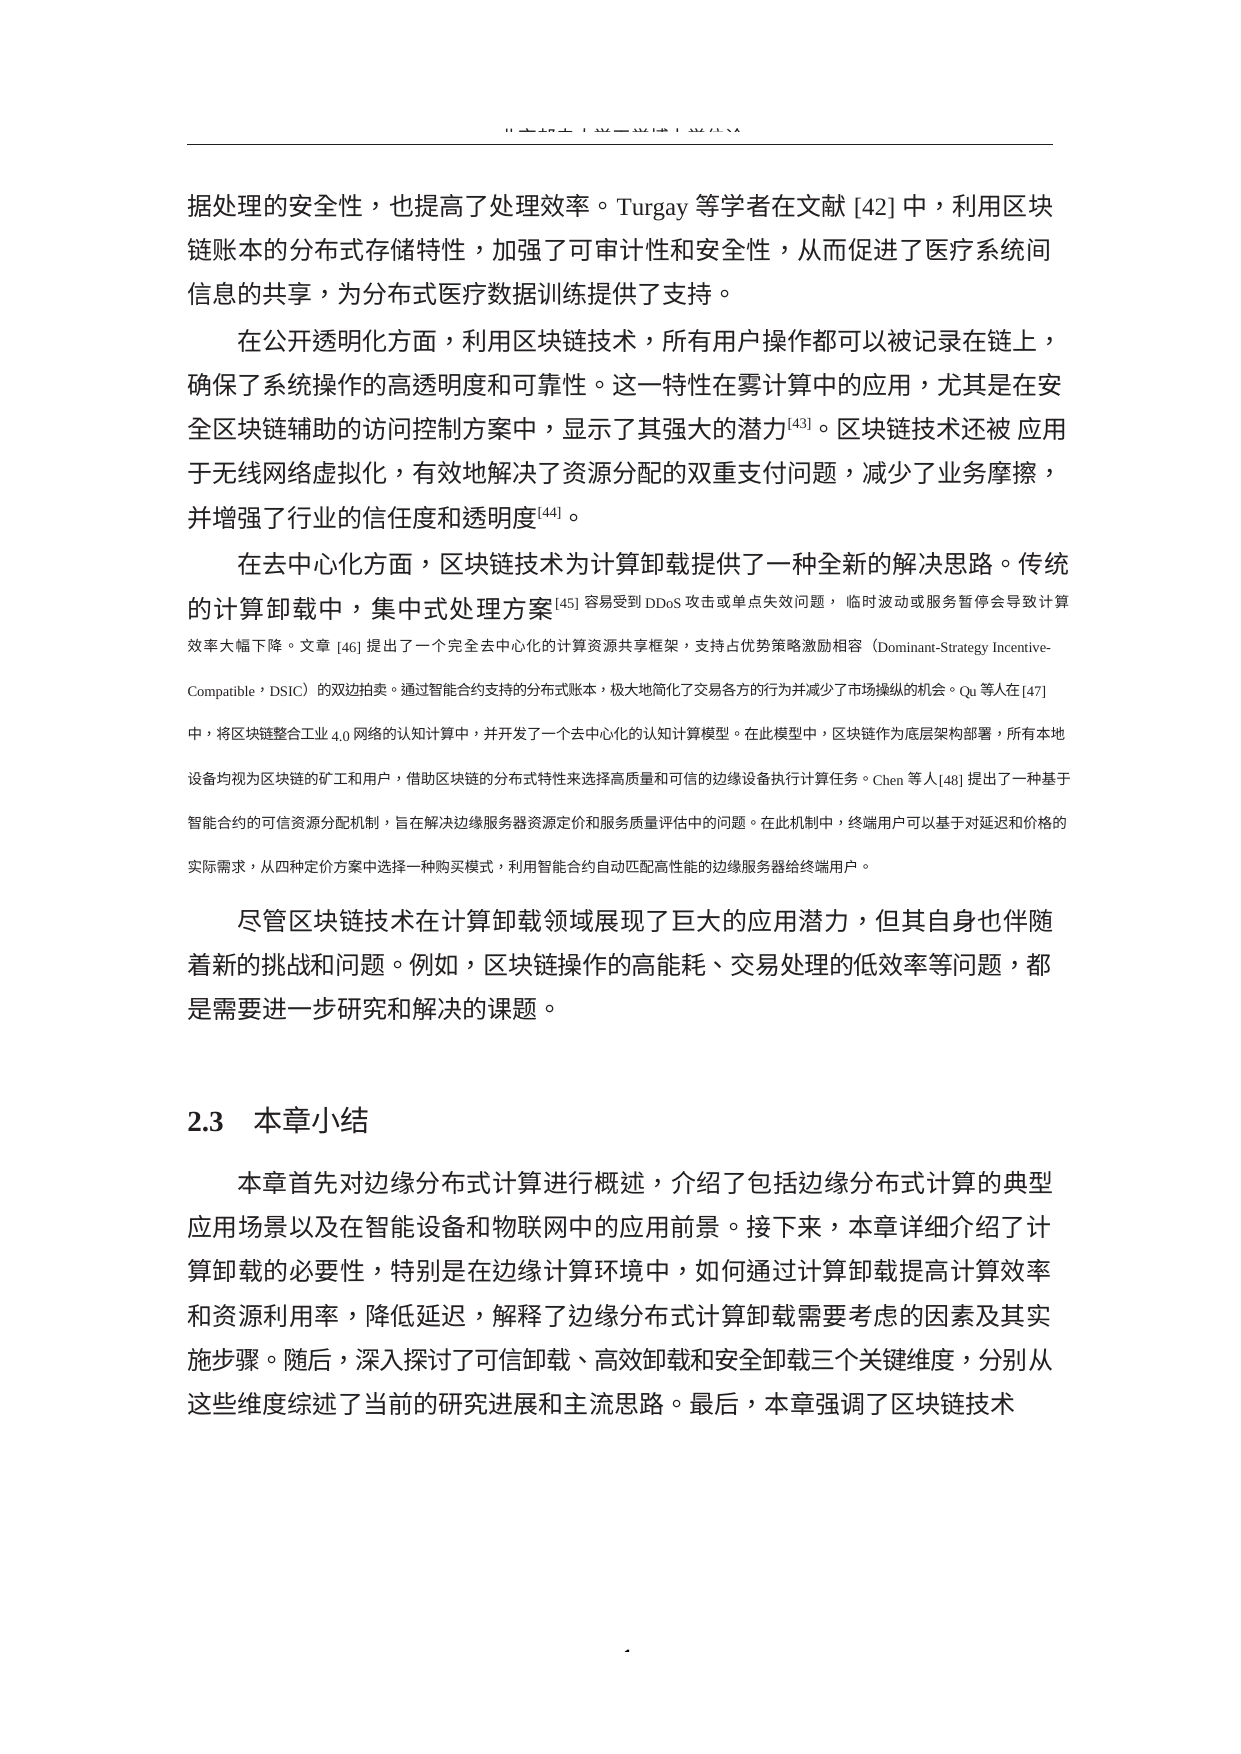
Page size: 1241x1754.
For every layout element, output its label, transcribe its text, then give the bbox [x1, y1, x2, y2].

text 尽管区块链技术在计算卸载领域展现了巨大的应用潜力，但其自身也伴随着新的挑战和问题。例如，区块链操作的高能耗、交易处理的低效率等问题，都是需要进一步研究和解决的课题。 [187, 904, 1053, 1026]
text 在公开透明化方面，利用区块链技术，所有用户操作都可以被记录在链上， 确保了系统操作的高透明度和可靠性。这一特性在雾计算中的应用，尤其是在安全区块链辅助的访问控制方案中，显示了其强大的潜力[43]。区块链技术还被 应用于无线网络虚拟化，有效地解决了资源分配的双重支付问题，减少了业务摩擦，并增强了行业的信任度和透明度[44]。 [187, 323, 1071, 534]
text 本章首先对边缘分布式计算进行概述，介绍了包括边缘分布式计算的典型应用场景以及在智能设备和物联网中的应用前景。接下来，本章详细介绍了计算卸载的必要性，特别是在边缘计算环境中，如何通过计算卸载提高计算效率和资源利用率，降低延迟，解释了边缘分布式计算卸载需要考虑的因素及其实施步骤。随后，深入探讨了可信卸载、高效卸载和安全卸载三个关键维度，分别从这些维度综述了当前的研究进展和主流思路。最后，本章强调了区块链技术 [187, 1165, 1053, 1421]
text 在去中心化方面，区块链技术为计算卸载提供了一种全新的解决思路。传统的计算卸载中，集中式处理方案[45] 容易受到 DDoS 攻击或单点失效问题， 临时波动或服务暂停会导致计算效率大幅下降。文章 [46] 提出了一个完全去中心化的计算资源共享框架，支持占优势策略激励相容（Dominant-Strategy Incentive-Compatible，DSIC）的双边拍卖。通过智能合约支持的分布式账本，极大地简化了交易各方的行为并减少了市场操纵的机会。Qu 等人在 [47] 中，将区块链整合工业 4.0 网络的认知计算中，并开发了一个去中心化的认知计算模型。在此模型中，区块链作为底层架构部署，所有本地设备均视为区块链的矿工和用户，借助区块链的分布式特性来选择高质量和可信的边缘设备执行计算任务。Chen 等人[48] 提出了一种基于智能合约的可信资源分配机制，旨在解决边缘服务器资源定价和服务质量评估中的问题。在此机制中，终端用户可以基于对延迟和价格的实际需求，从四种定价方案中选择一种购买模式，利用智能合约自动匹配高性能的边缘服务器给终端用户。 [187, 547, 1071, 891]
text 据处理的安全性，也提高了处理效率。Turgay 等学者在文献 [42] 中，利用区块链账本的分布式存储特性，加强了可审计性和安全性，从而促进了医疗系统间信息的共享，为分布式医疗数据训练提供了支持。 [187, 188, 1053, 311]
subtitle 本章小结 [187, 1100, 1240, 1140]
